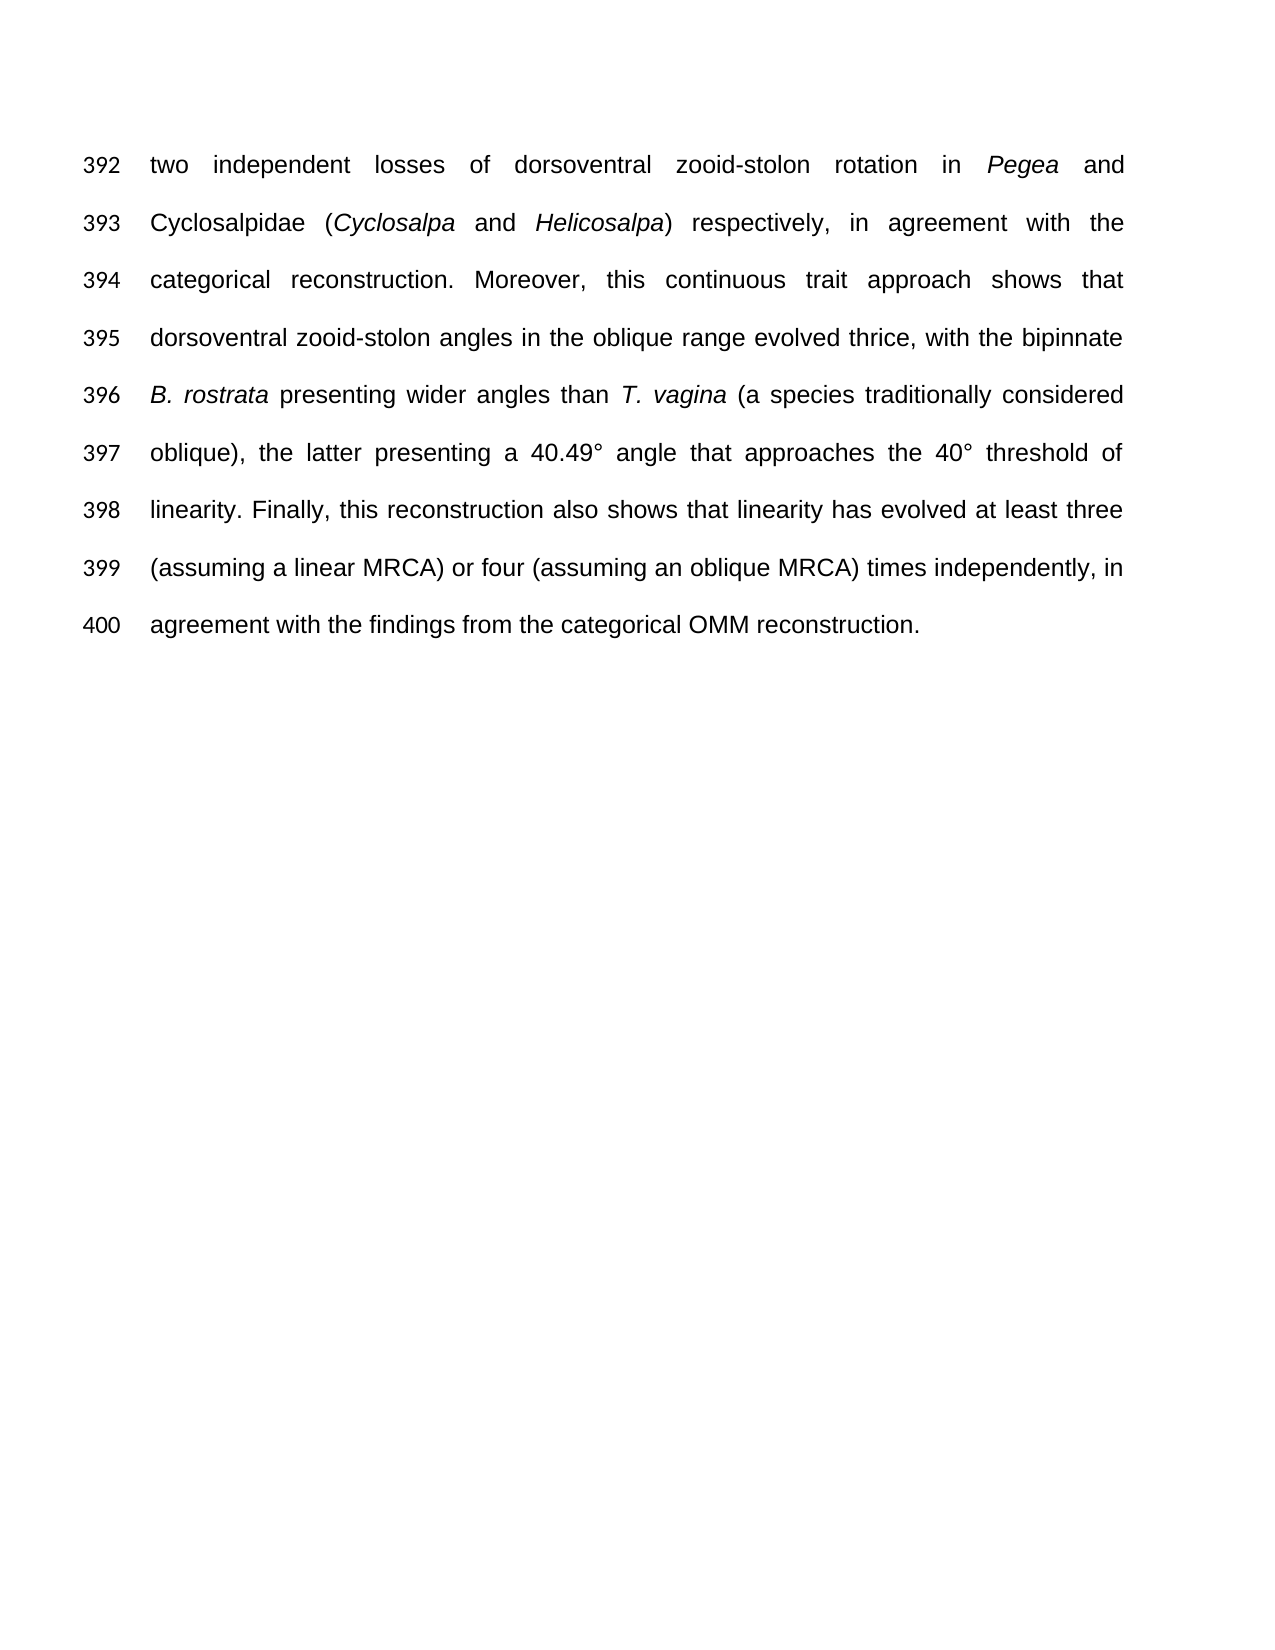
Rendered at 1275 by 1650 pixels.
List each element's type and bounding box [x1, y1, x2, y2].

text [150, 150, 1125, 639]
